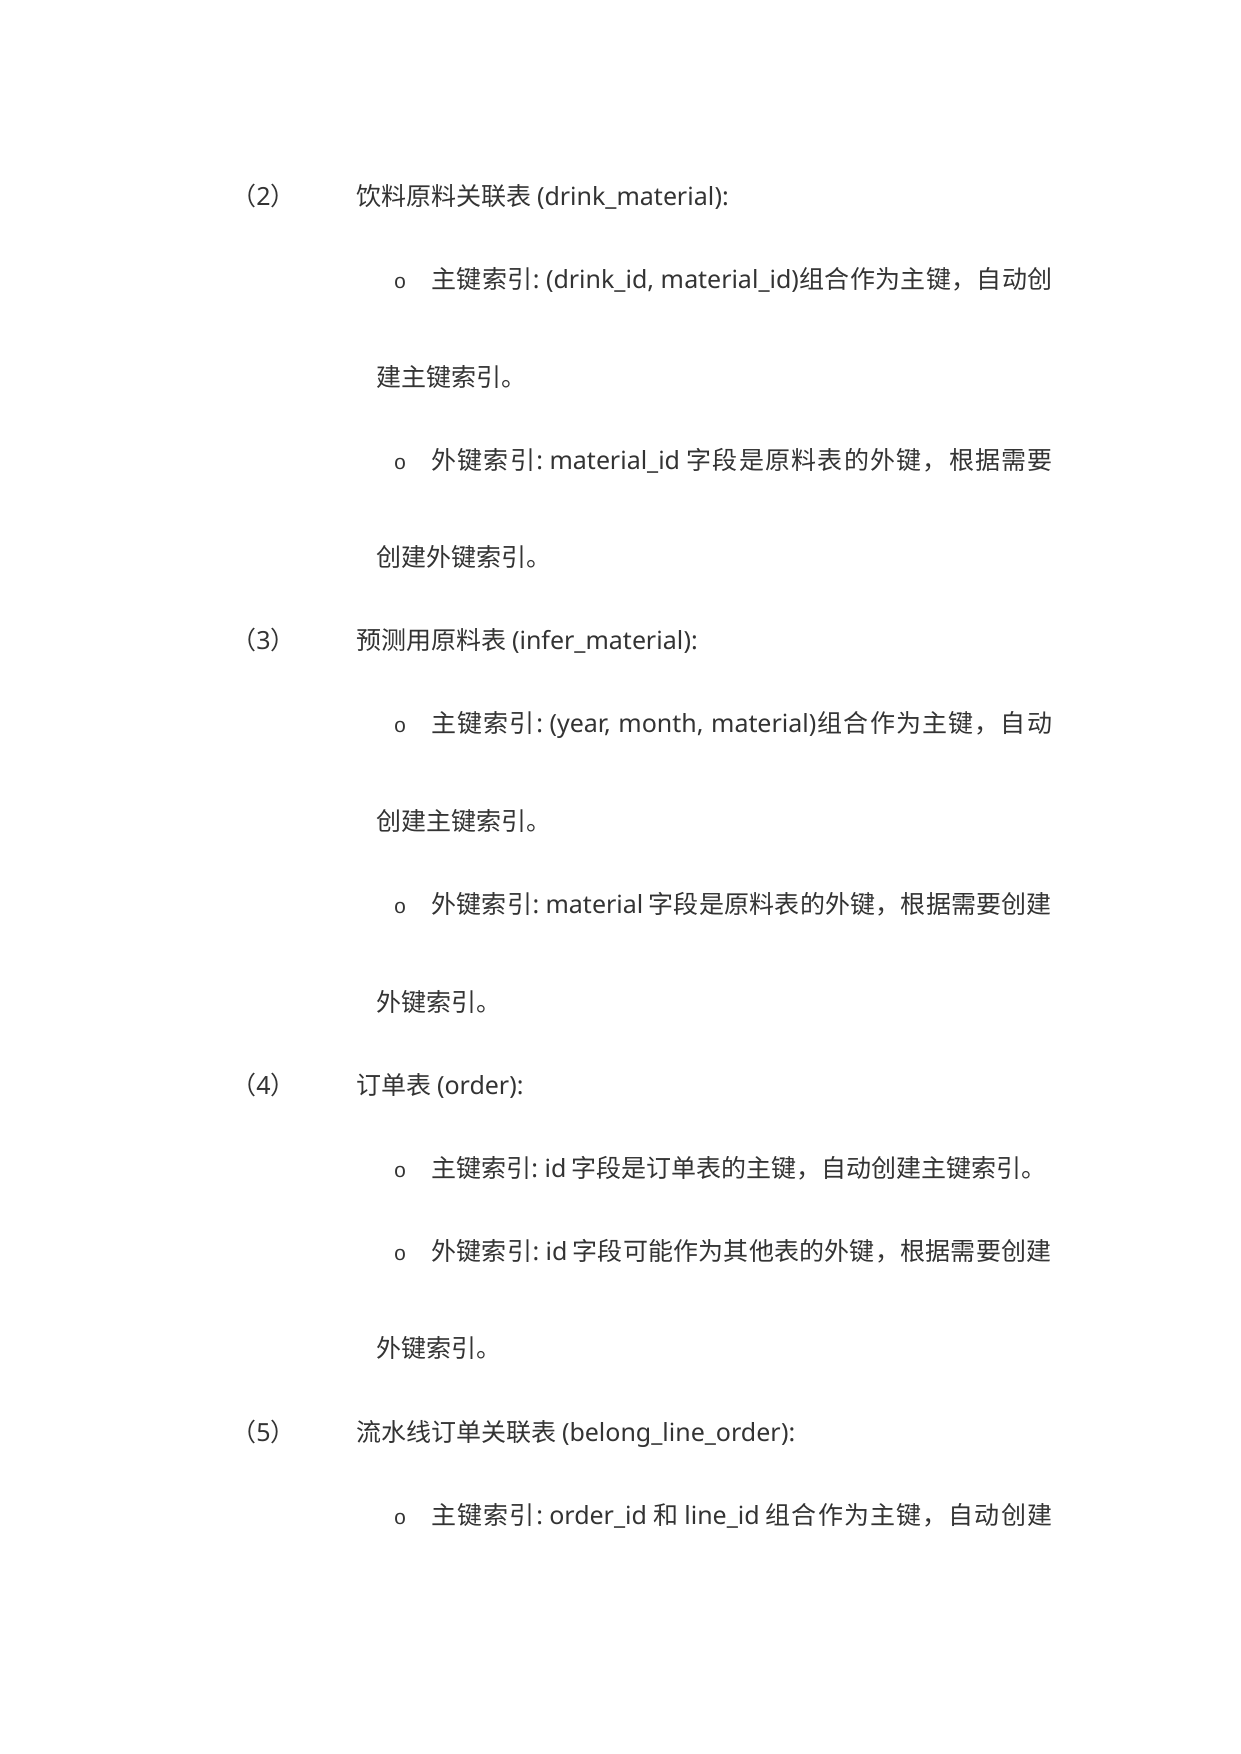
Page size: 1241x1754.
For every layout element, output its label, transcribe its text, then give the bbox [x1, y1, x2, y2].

list 外键索引: material字段是原料表的外键，根据需要创建外键索引。 [376, 870, 1053, 1033]
list 外键索引: material_id字段是原料表的外键，根据需要创建外键索引。 [376, 426, 1053, 588]
list 外键索引: id字段可能作为其他表的外键，根据需要创建外键索引。 [376, 1217, 1053, 1379]
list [376, 1481, 1053, 1546]
subtitle 流水线订单关联表 (belong_line_order): [231, 1398, 1053, 1463]
subtitle 订单表 (order): [231, 1051, 1053, 1116]
subtitle 预测用原料表 (infer_material): [231, 606, 1053, 671]
list 主键索引: (year, month, material)组合作为主键，自动创建主键索引。 [376, 689, 1053, 852]
subtitle 饮料原料关联表 (drink_material): [231, 162, 1053, 227]
list 主键索引: id字段是订单表的主键，自动创建主键索引。 [376, 1134, 1053, 1199]
list 主键索引: (drink_id, material_id)组合作为主键，自动创建主键索引。 [376, 245, 1053, 408]
